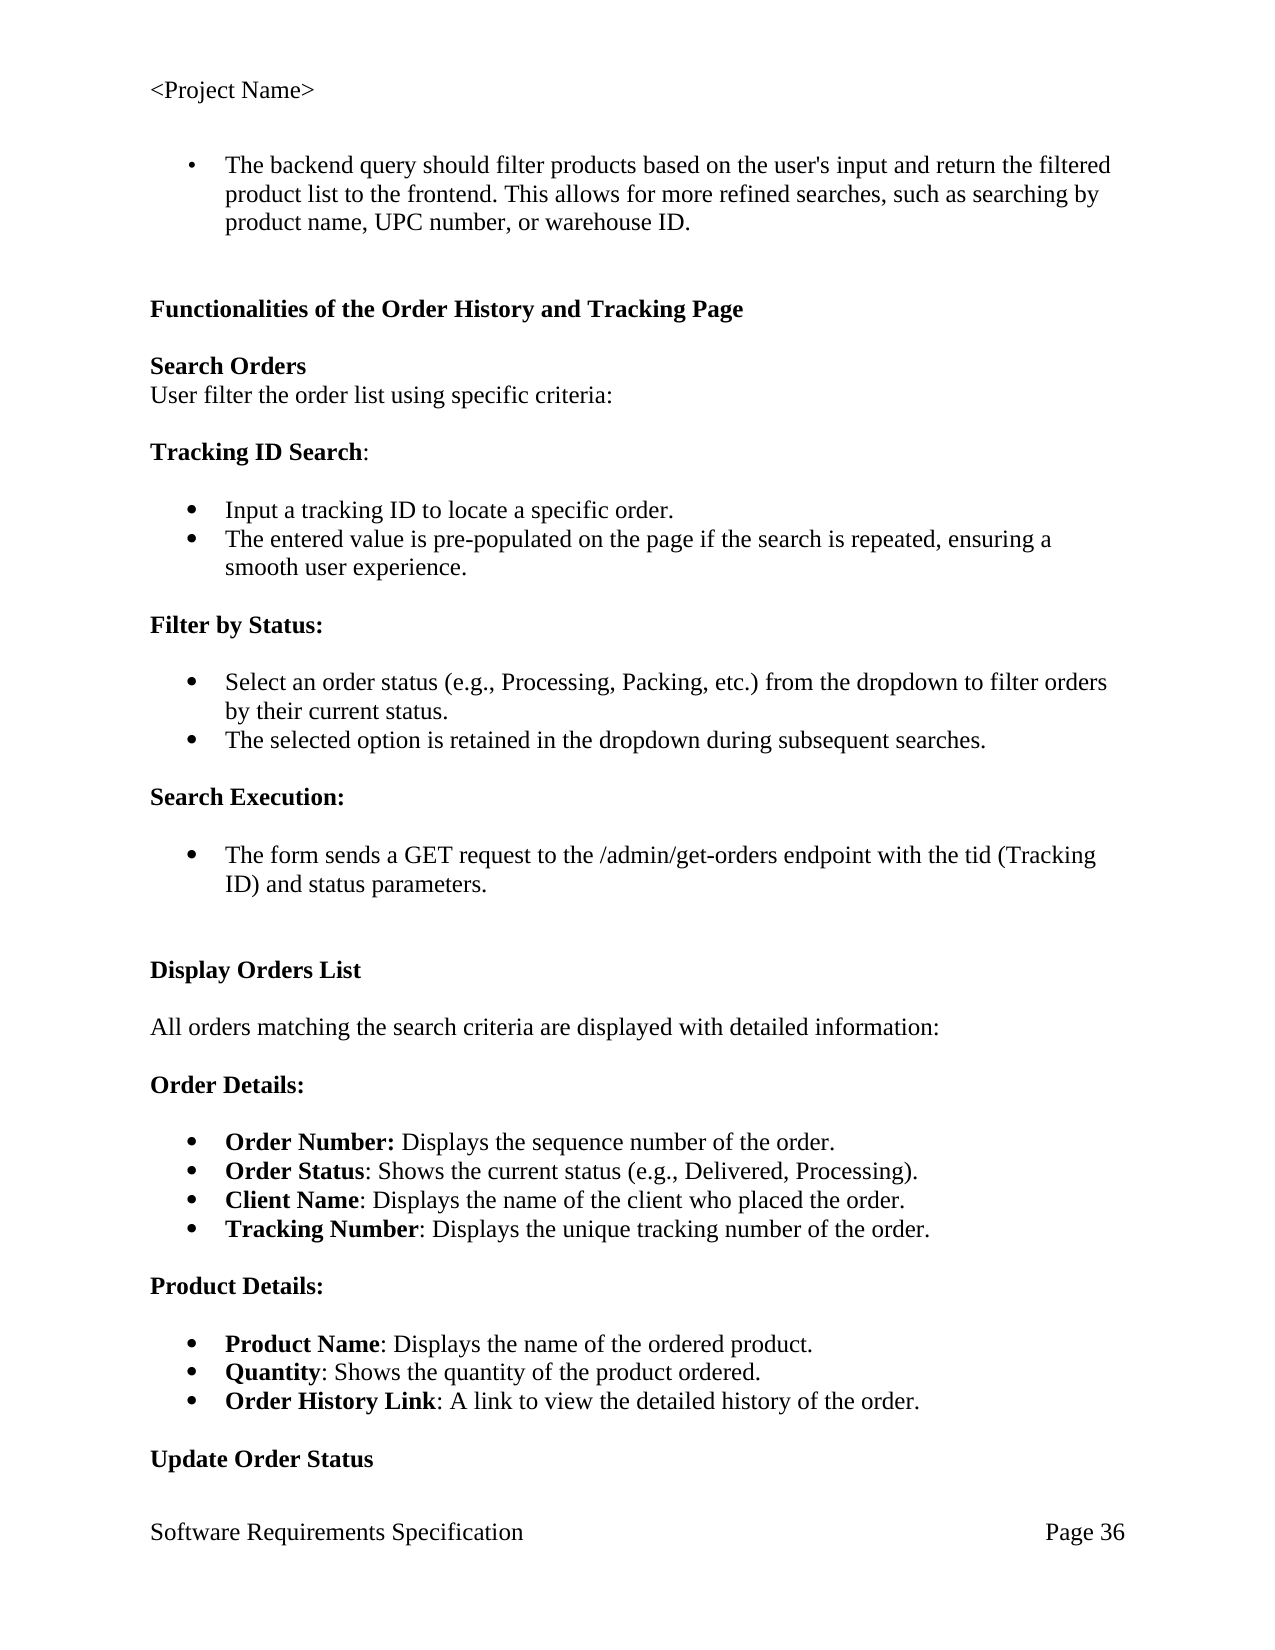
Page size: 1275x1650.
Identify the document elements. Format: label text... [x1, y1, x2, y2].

text Update Order Status [150, 1444, 1125, 1472]
list Select an order status (e.g., Processing, Packing, etc.) from the dropdown to filter orders by their current status. [187, 667, 1125, 725]
list Product Name: Displays the name of the ordered product. [187, 1329, 1125, 1357]
text User filter the order list using specific criteria: [150, 380, 1125, 409]
text Order Details: [150, 1070, 1125, 1099]
text Tracking ID Search: [150, 437, 1125, 495]
list Order History Link: A link to view the detailed history of the order. [187, 1386, 1125, 1444]
list The backend query should filter products based on the user's input and return the filtered product list to the frontend. This allows for more refined searches, such as searching by product name, UPC number, or warehouse ID. [187, 150, 1125, 236]
text Product Details: [150, 1271, 1125, 1300]
text All orders matching the search criteria are displayed with detailed information: [150, 1012, 1125, 1041]
list The entered value is pre-populated on the page if the search is repeated, ensuring a smooth user experience. [187, 524, 1125, 610]
list Client Name: Displays the name of the client who placed the order. [187, 1185, 1125, 1214]
text Filter by Status: [150, 610, 1125, 667]
list The form sends a GET request to the /admin/get-orders endpoint with the tid (Tracking ID) and status parameters. [187, 840, 1125, 897]
text Search Orders [150, 351, 1125, 380]
list Order Number: Displays the sequence number of the order. [187, 1127, 1125, 1156]
list Quantity: Shows the quantity of the product ordered. [187, 1357, 1125, 1386]
list Order Status: Shows the current status (e.g., Delivered, Processing). [187, 1156, 1125, 1185]
list Input a tracking ID to locate a specific order. [187, 495, 1125, 524]
list The selected option is retained in the dropdown during subsequent searches. [187, 725, 1125, 782]
text Display Orders List [150, 955, 1125, 984]
text Functionalities of the Order History and Tracking Page [150, 294, 1125, 322]
text Search Execution: [150, 782, 1125, 840]
list Tracking Number: Displays the unique tracking number of the order. [187, 1214, 1125, 1242]
